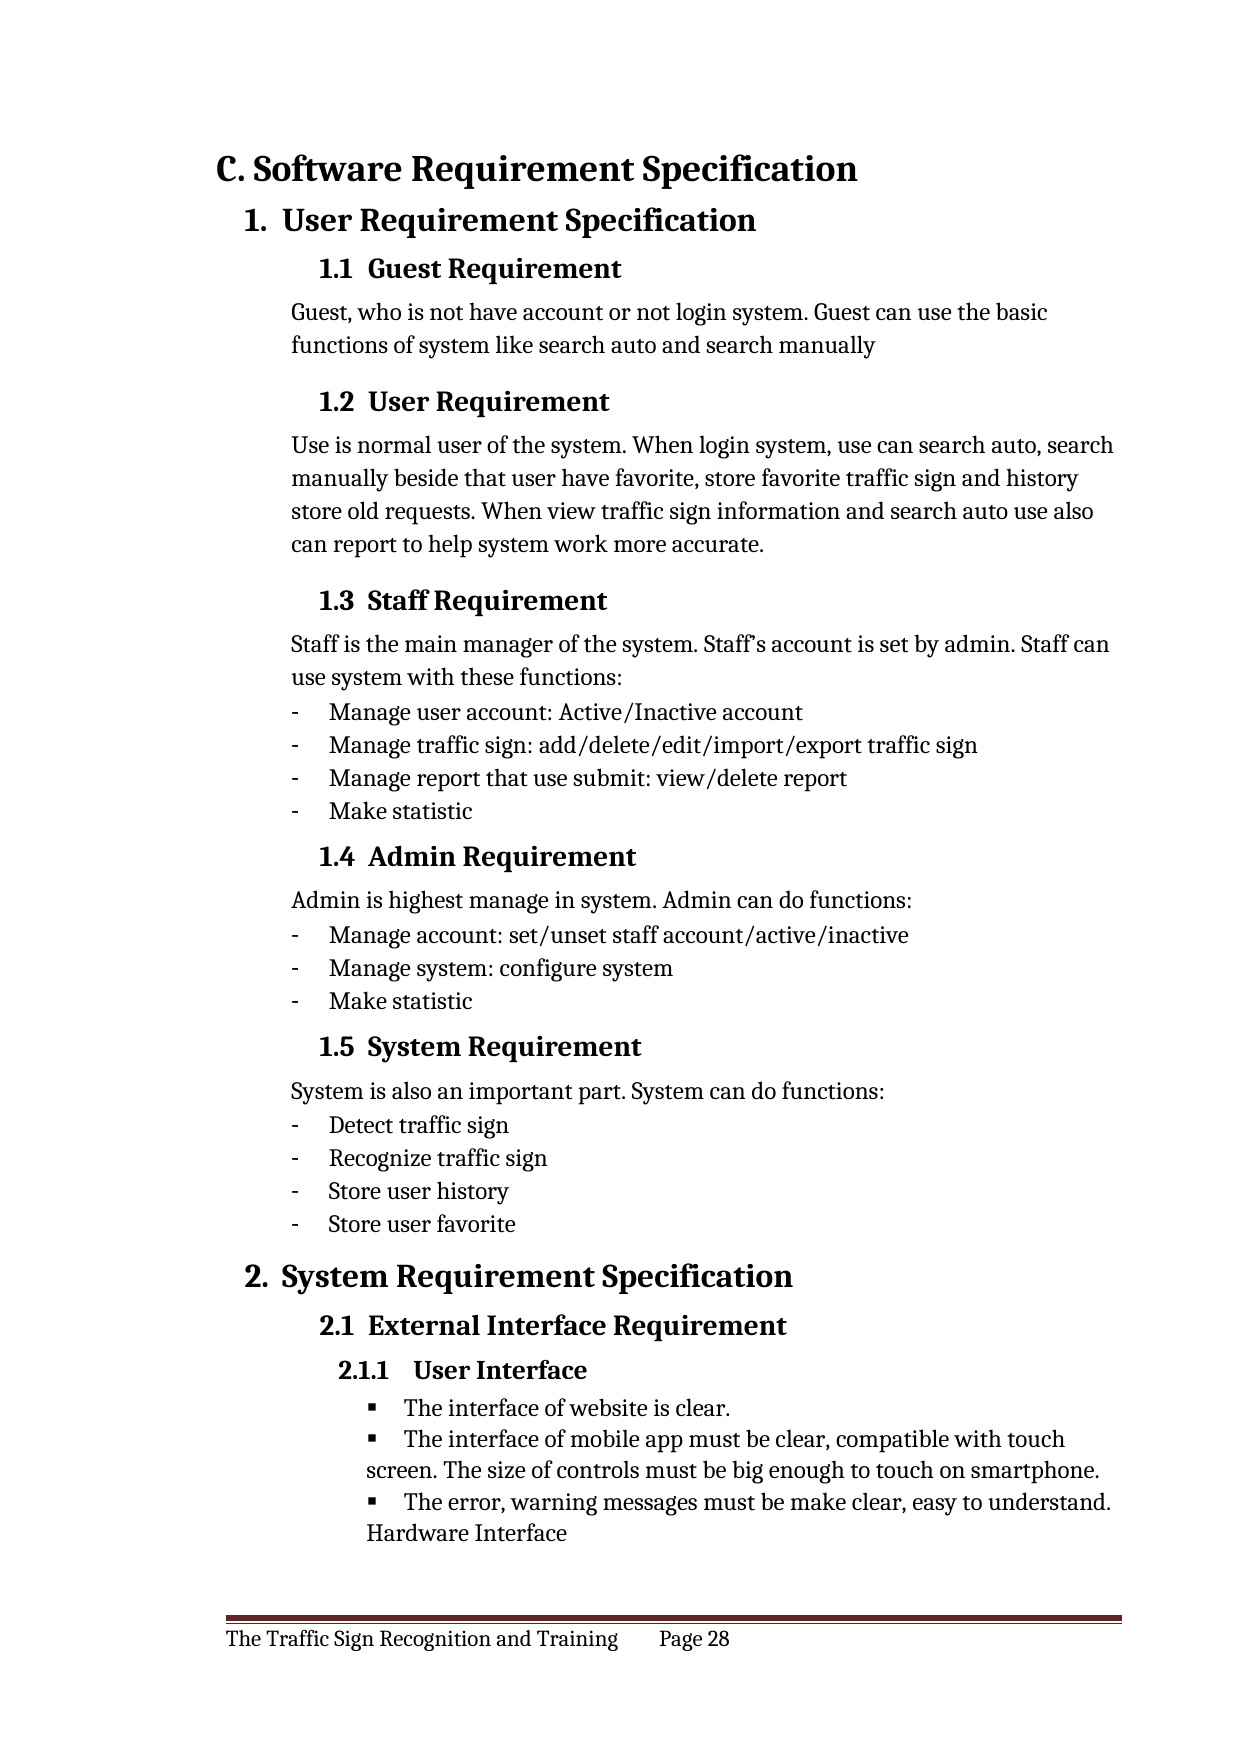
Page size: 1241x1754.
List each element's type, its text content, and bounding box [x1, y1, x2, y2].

subtitle Staff Requirement [319, 584, 1122, 617]
list Manage user account: Active/Inactive account [291, 696, 1122, 727]
list Manage system: configure system [291, 952, 1122, 983]
subtitle Software Requirement Specification [216, 148, 1122, 191]
list Store user favorite [291, 1208, 1122, 1239]
subtitle User Interface [338, 1355, 1122, 1386]
subtitle User Requirement [319, 385, 1122, 418]
list Store user history [291, 1175, 1122, 1206]
text Guest, who is not have account or not login system. Guest can use the basic functions of system like search auto and search manually [291, 298, 1122, 360]
text Staff is the main manager of the system. Staff’s account is set by admin. Staff can use system with these functions: [291, 630, 1122, 692]
subtitle Guest Requirement [319, 252, 1122, 286]
list Manage account: set/unset staff account/active/inactive [291, 919, 1122, 950]
list The interface of mobile app must be clear, compatible with touch screen. The size of controls must be big enough to touch on smartphone. [366, 1425, 1122, 1485]
list The interface of website is clear. [366, 1394, 1122, 1423]
list Detect traffic sign [291, 1109, 1122, 1140]
subtitle System Requirement [319, 1031, 1122, 1064]
subtitle External Interface Requirement [319, 1309, 1122, 1342]
text Admin is highest manage in system. Admin can do functions: [291, 886, 1122, 915]
subtitle User Requirement Specification [244, 201, 1122, 239]
list Make statistic [291, 795, 1122, 825]
text Use is normal user of the system. When login system, use can search auto, search manually beside that user have favorite, store favorite traffic sign and history store old requests. When view traffic sign information and search auto use also can report to help system work more accurate. [291, 431, 1122, 559]
list Manage report that use submit: view/delete report [291, 762, 1122, 792]
list Make statistic [291, 985, 1122, 1016]
list Manage traffic sign: add/delete/edit/import/export traffic sign [291, 729, 1122, 759]
subtitle Admin Requirement [319, 840, 1122, 874]
subtitle System Requirement Specification [244, 1258, 1122, 1296]
text System is also an important part. System can do functions: [291, 1077, 1122, 1105]
list Hardware Interface [366, 1518, 1122, 1547]
list The error, warning messages must be make clear, easy to understand. [366, 1487, 1122, 1516]
list Recognize traffic sign [291, 1142, 1122, 1173]
